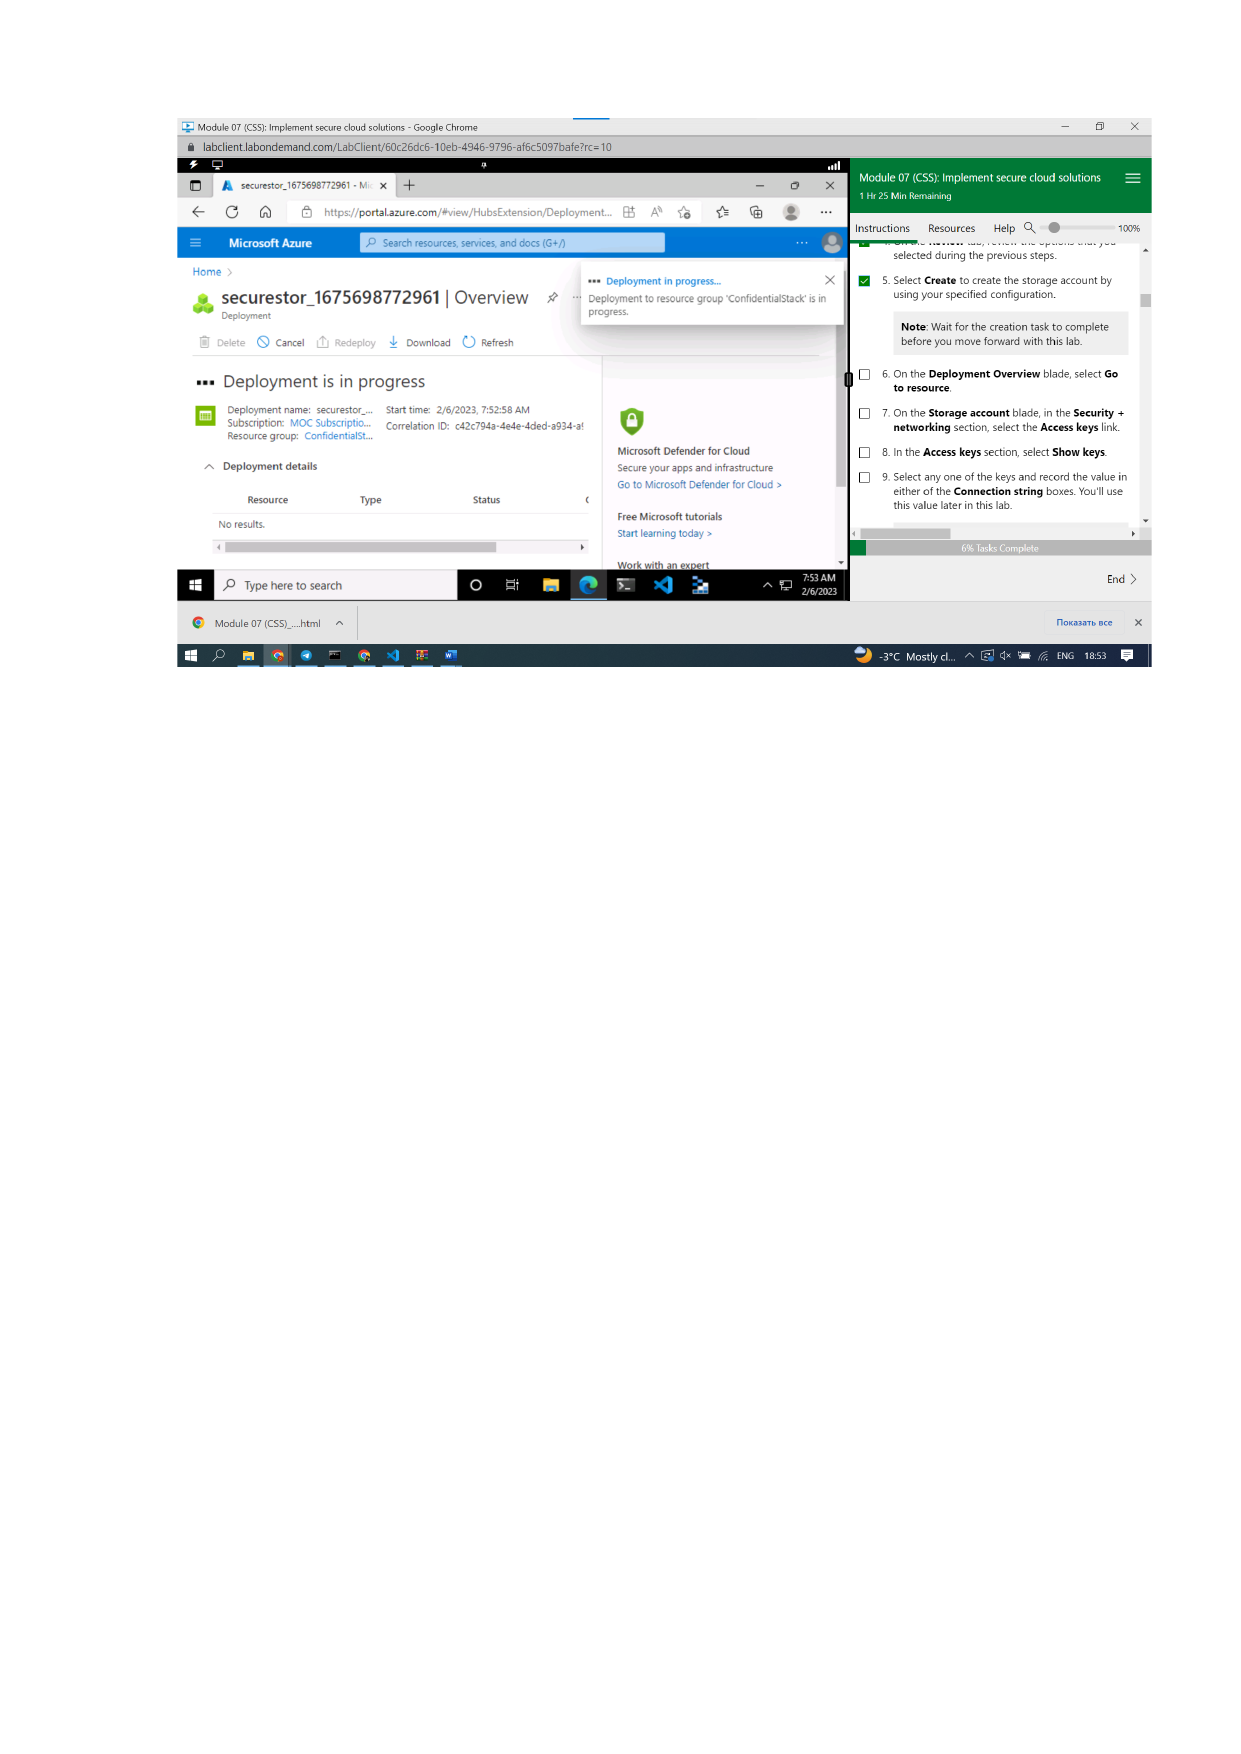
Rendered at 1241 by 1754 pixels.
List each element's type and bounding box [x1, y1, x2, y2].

picture [177, 118, 1152, 667]
